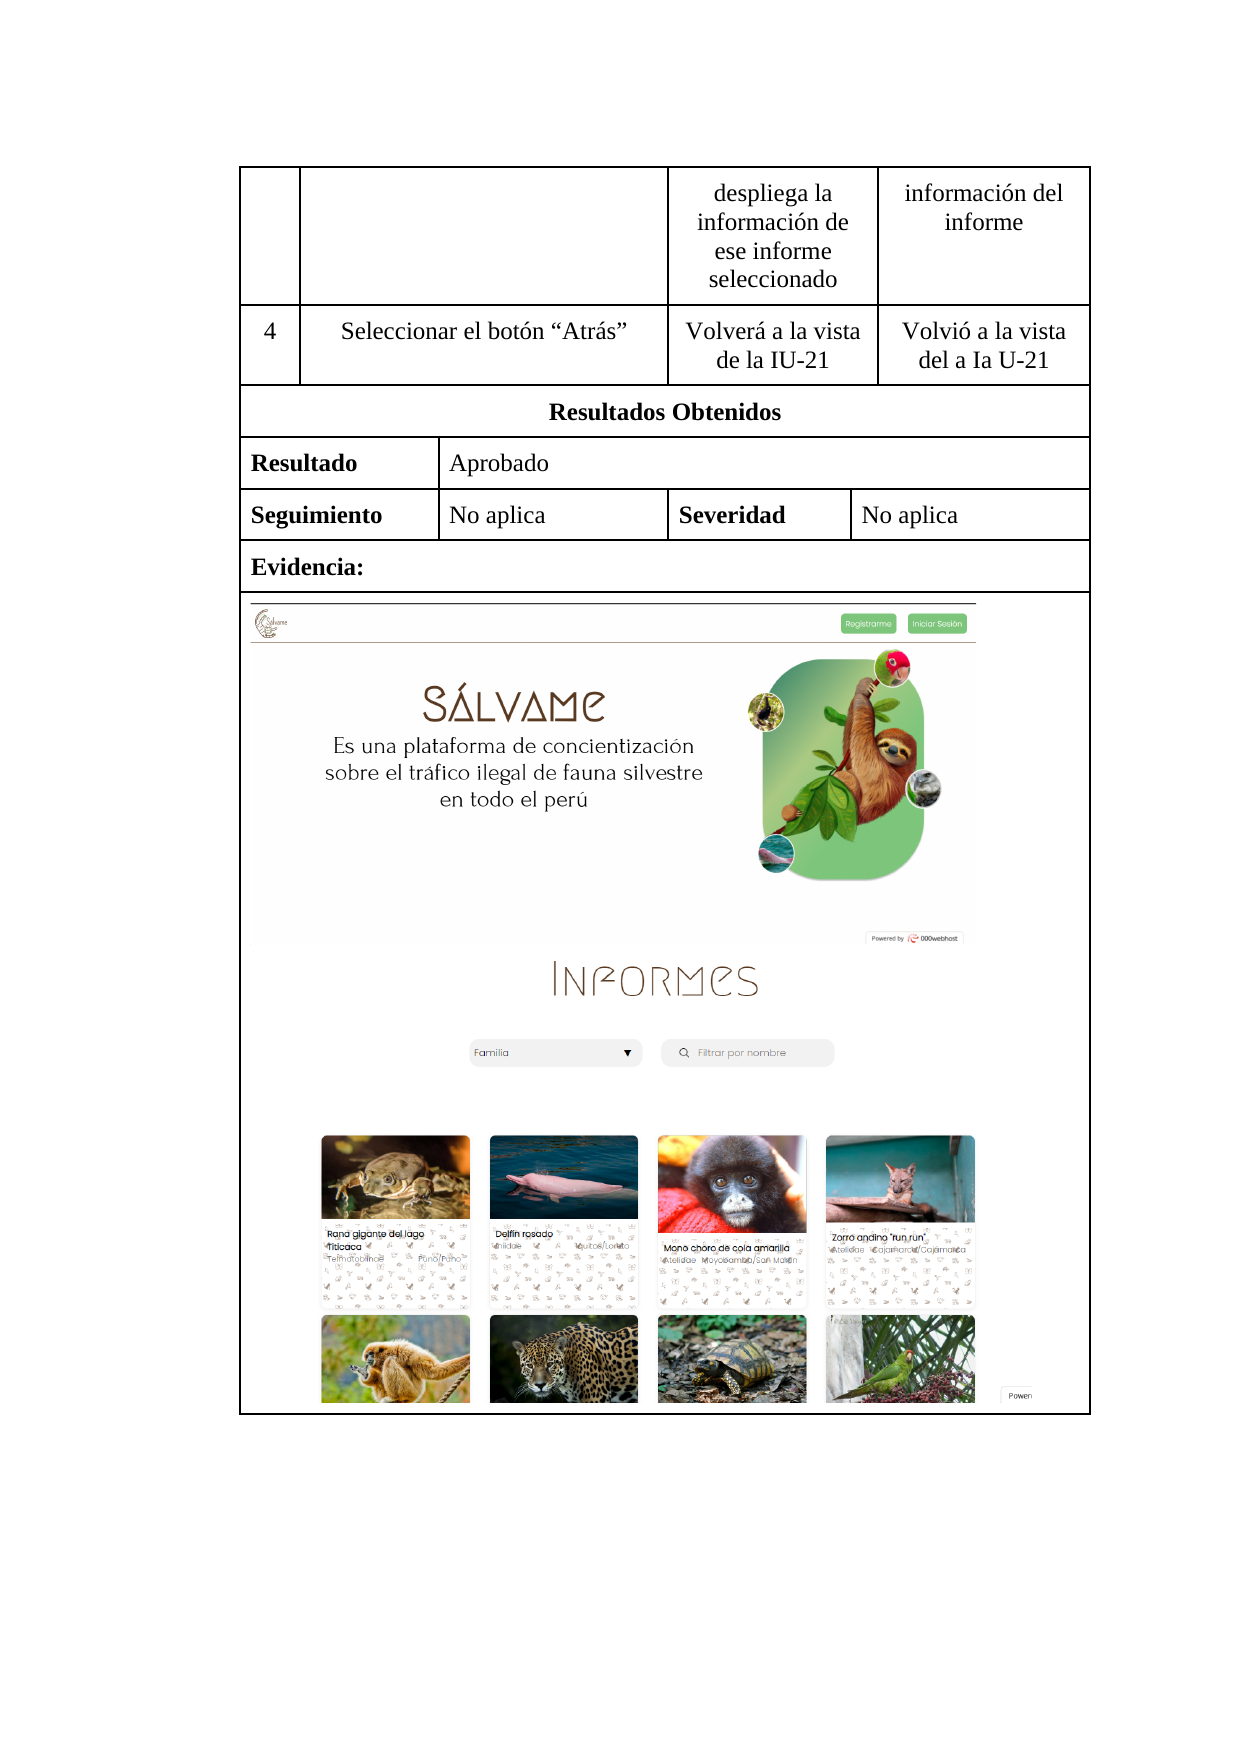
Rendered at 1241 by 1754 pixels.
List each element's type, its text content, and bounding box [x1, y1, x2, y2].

table_cell Evidencia: [241, 541, 1089, 591]
table_cell Seguimiento [241, 490, 438, 539]
table_cell Resultados Obtenidos [241, 386, 1089, 436]
table_cell Severidad [669, 490, 850, 539]
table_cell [669, 168, 877, 304]
table_cell [241, 593, 1089, 1413]
table_cell 4 [241, 306, 299, 384]
table_cell Aprobado [440, 438, 1089, 487]
picture [250, 603, 1032, 1403]
table_cell Resultado [241, 438, 438, 487]
table_cell Seleccionar el botón “Atrás” [301, 306, 667, 384]
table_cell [301, 168, 667, 304]
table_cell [879, 168, 1089, 304]
table_cell No aplica [440, 490, 667, 539]
table_cell Volvió a la vista del a Ia U-21 [879, 306, 1089, 384]
table_cell Volverá a la vista de la IU-21 [669, 306, 877, 384]
table_cell No aplica [852, 490, 1089, 539]
table_cell 3 [241, 168, 299, 304]
